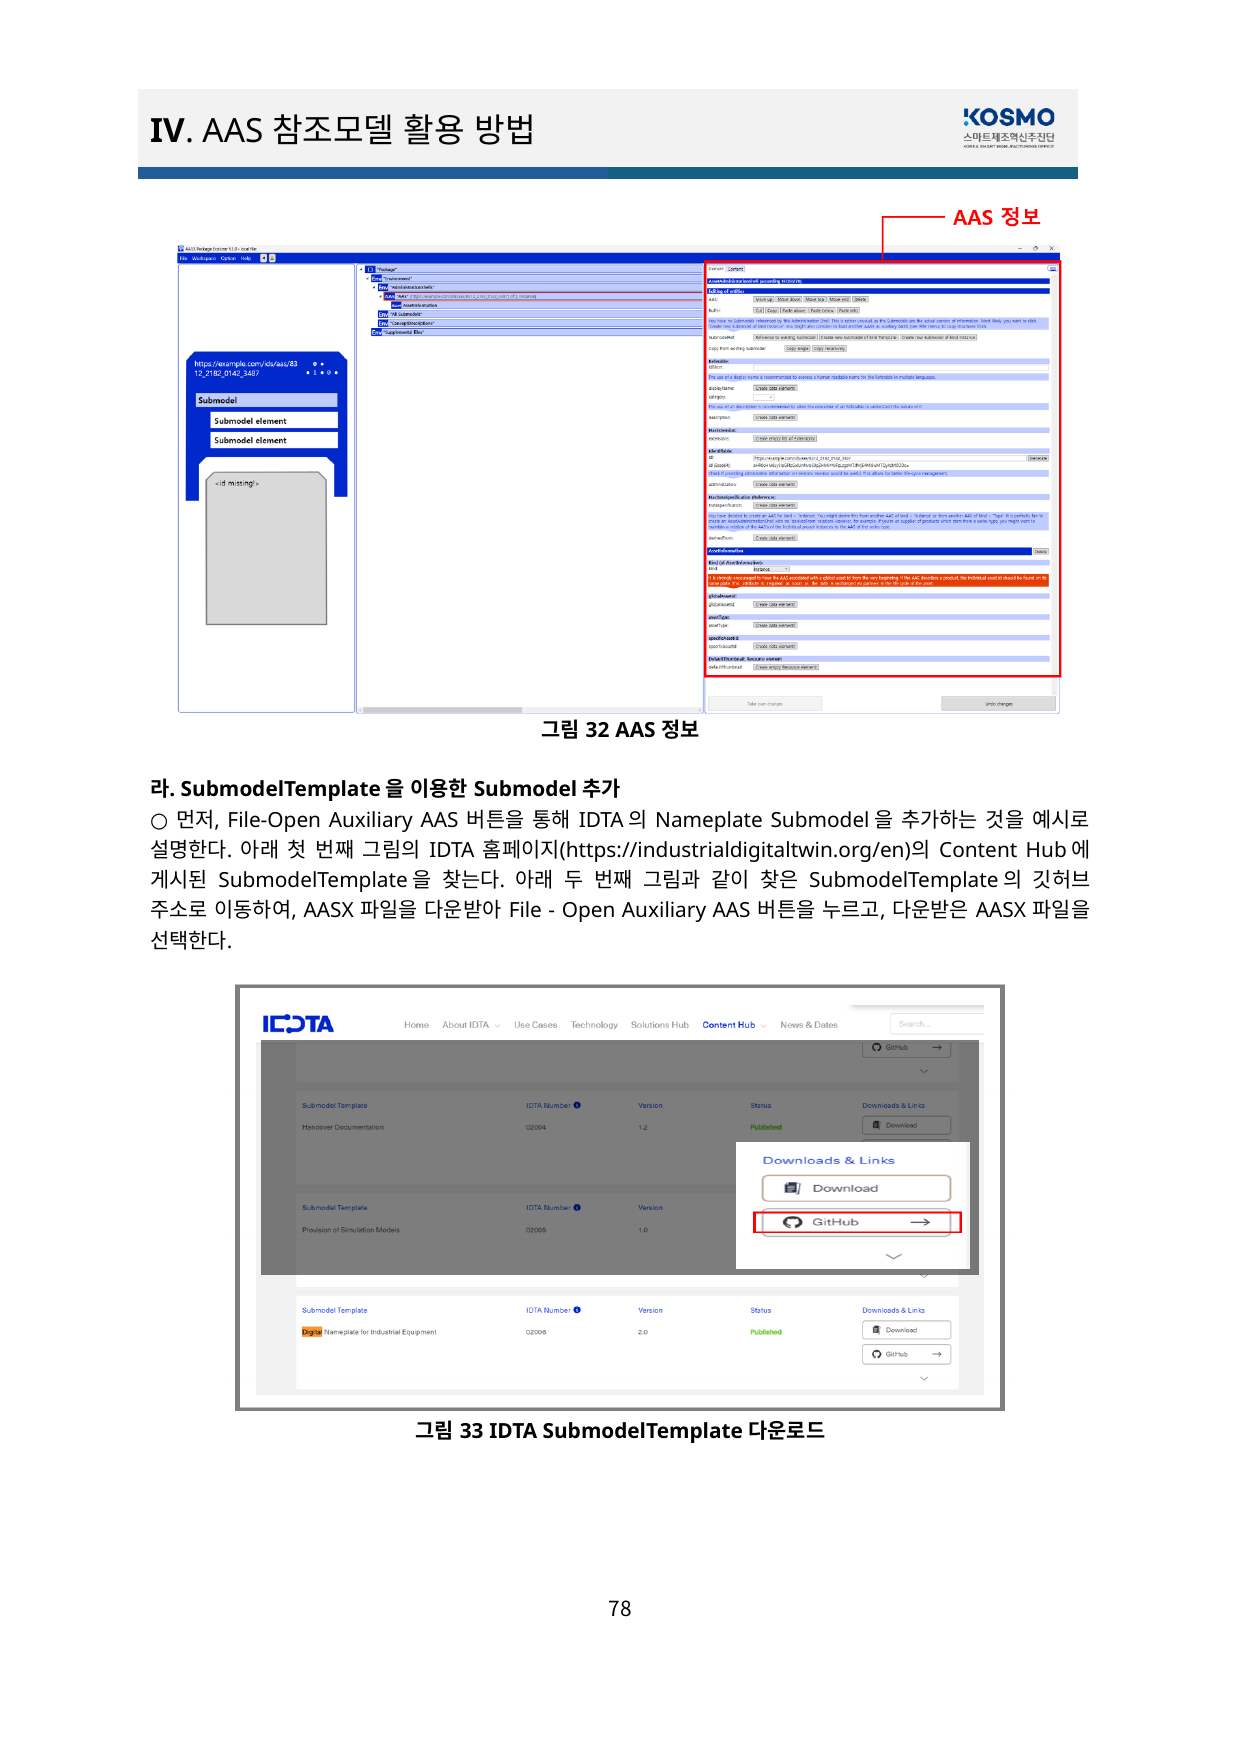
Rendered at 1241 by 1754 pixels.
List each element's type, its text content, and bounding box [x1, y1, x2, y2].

text 라. SubmodelTemplate을 이용한 Submodel 추가 [150, 772, 1090, 803]
picture [963, 108, 1055, 148]
text ○ 먼저, File-Open Auxiliary AAS 버튼을 통해 IDTA의 Nameplate Submodel을 추가하는 것을 예시로 설명한다. 아래 첫 번째 그림의 IDTA 홈페이지(https://industrialdigitaltwin.org/en)의 Content Hub에 게시된 SubmodelTemplate을 찾는다. 아래 두 번째 그림과 같이 찾은 SubmodelTemplate의 깃허브 주소로 이동하여, AASX 파일을 다운받아 File - Open Auxiliary AAS 버튼을 누르고, 다운받은 AASX 파일을 선택한다. [150, 803, 1090, 954]
picture [225, 982, 1016, 1414]
picture [177, 207, 1064, 714]
